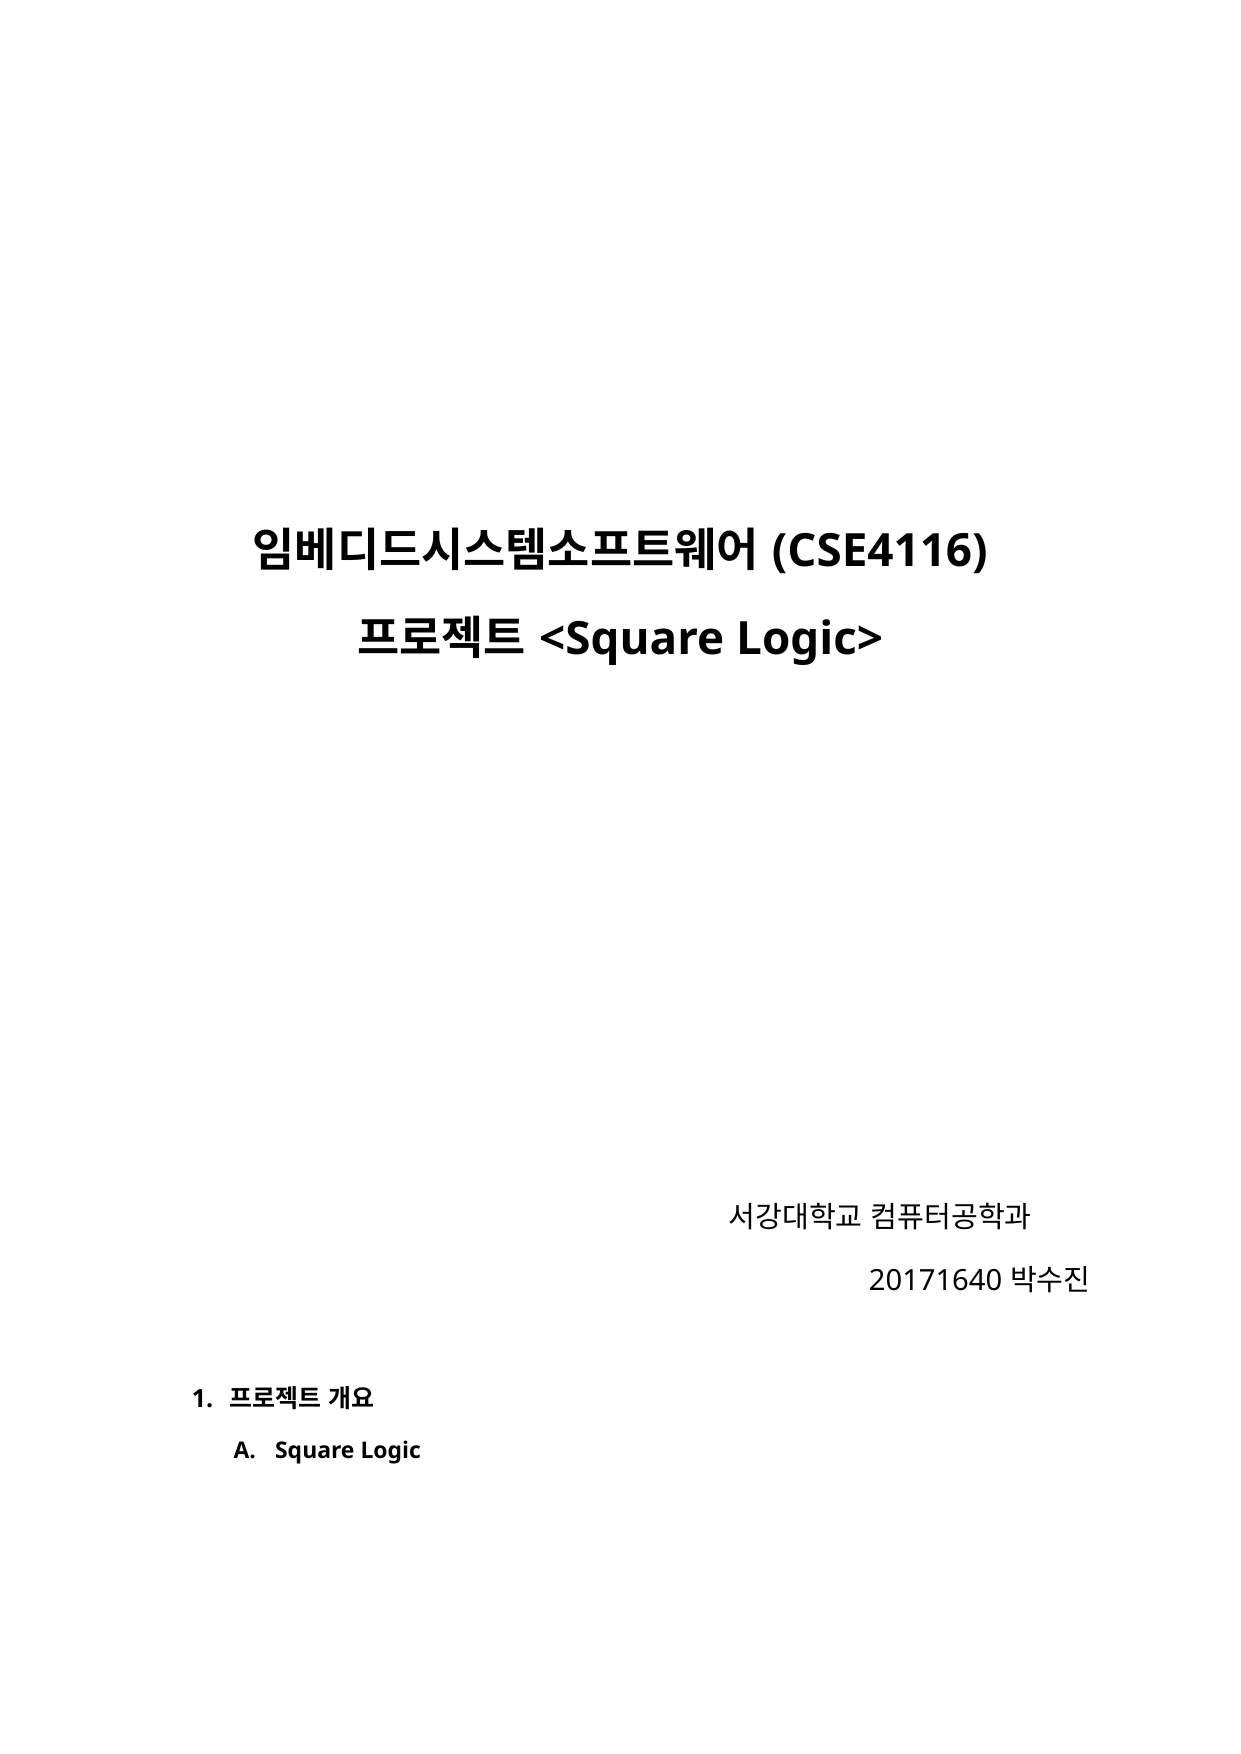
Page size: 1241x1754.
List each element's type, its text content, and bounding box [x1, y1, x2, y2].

text 서강대학교 컴퓨터공학과 [150, 1194, 1032, 1236]
text 임베디드시스템소프트웨어 (CSE4116) [150, 513, 1090, 579]
list 프로젝트 개요 [192, 1378, 1090, 1414]
text 20171640 박수진 [150, 1256, 1090, 1298]
list Square Logic [233, 1434, 1090, 1465]
text 프로젝트 <Square Logic> [150, 602, 1090, 668]
